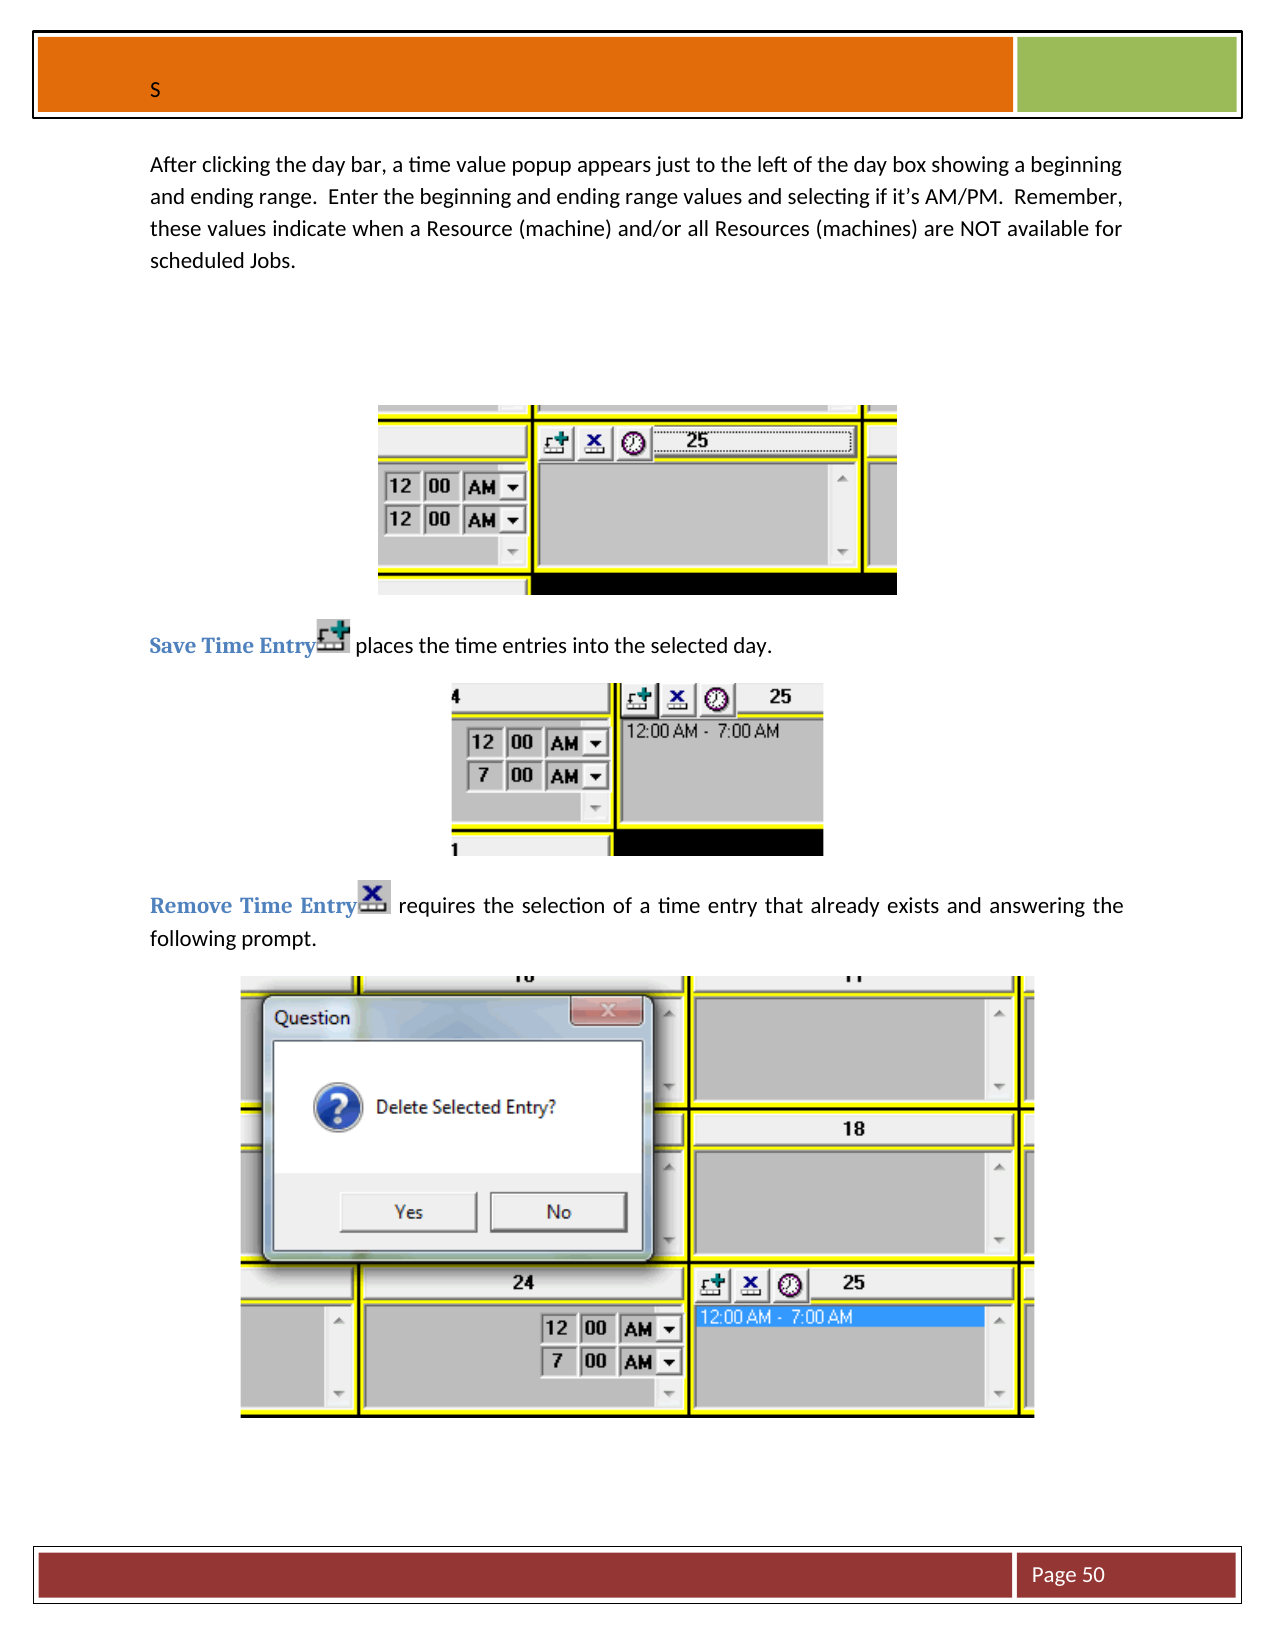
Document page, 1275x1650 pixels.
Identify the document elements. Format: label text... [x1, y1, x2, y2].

picture [240, 976, 1035, 1418]
text Save Time Entry places the time entries into the selected day. [150, 620, 1125, 659]
text Remove Time Entry requires the selection of a time entry that already exists and answering the following prompt. [150, 881, 1125, 952]
picture [316, 619, 350, 653]
picture [451, 683, 824, 856]
picture [357, 880, 391, 914]
picture [378, 405, 897, 595]
